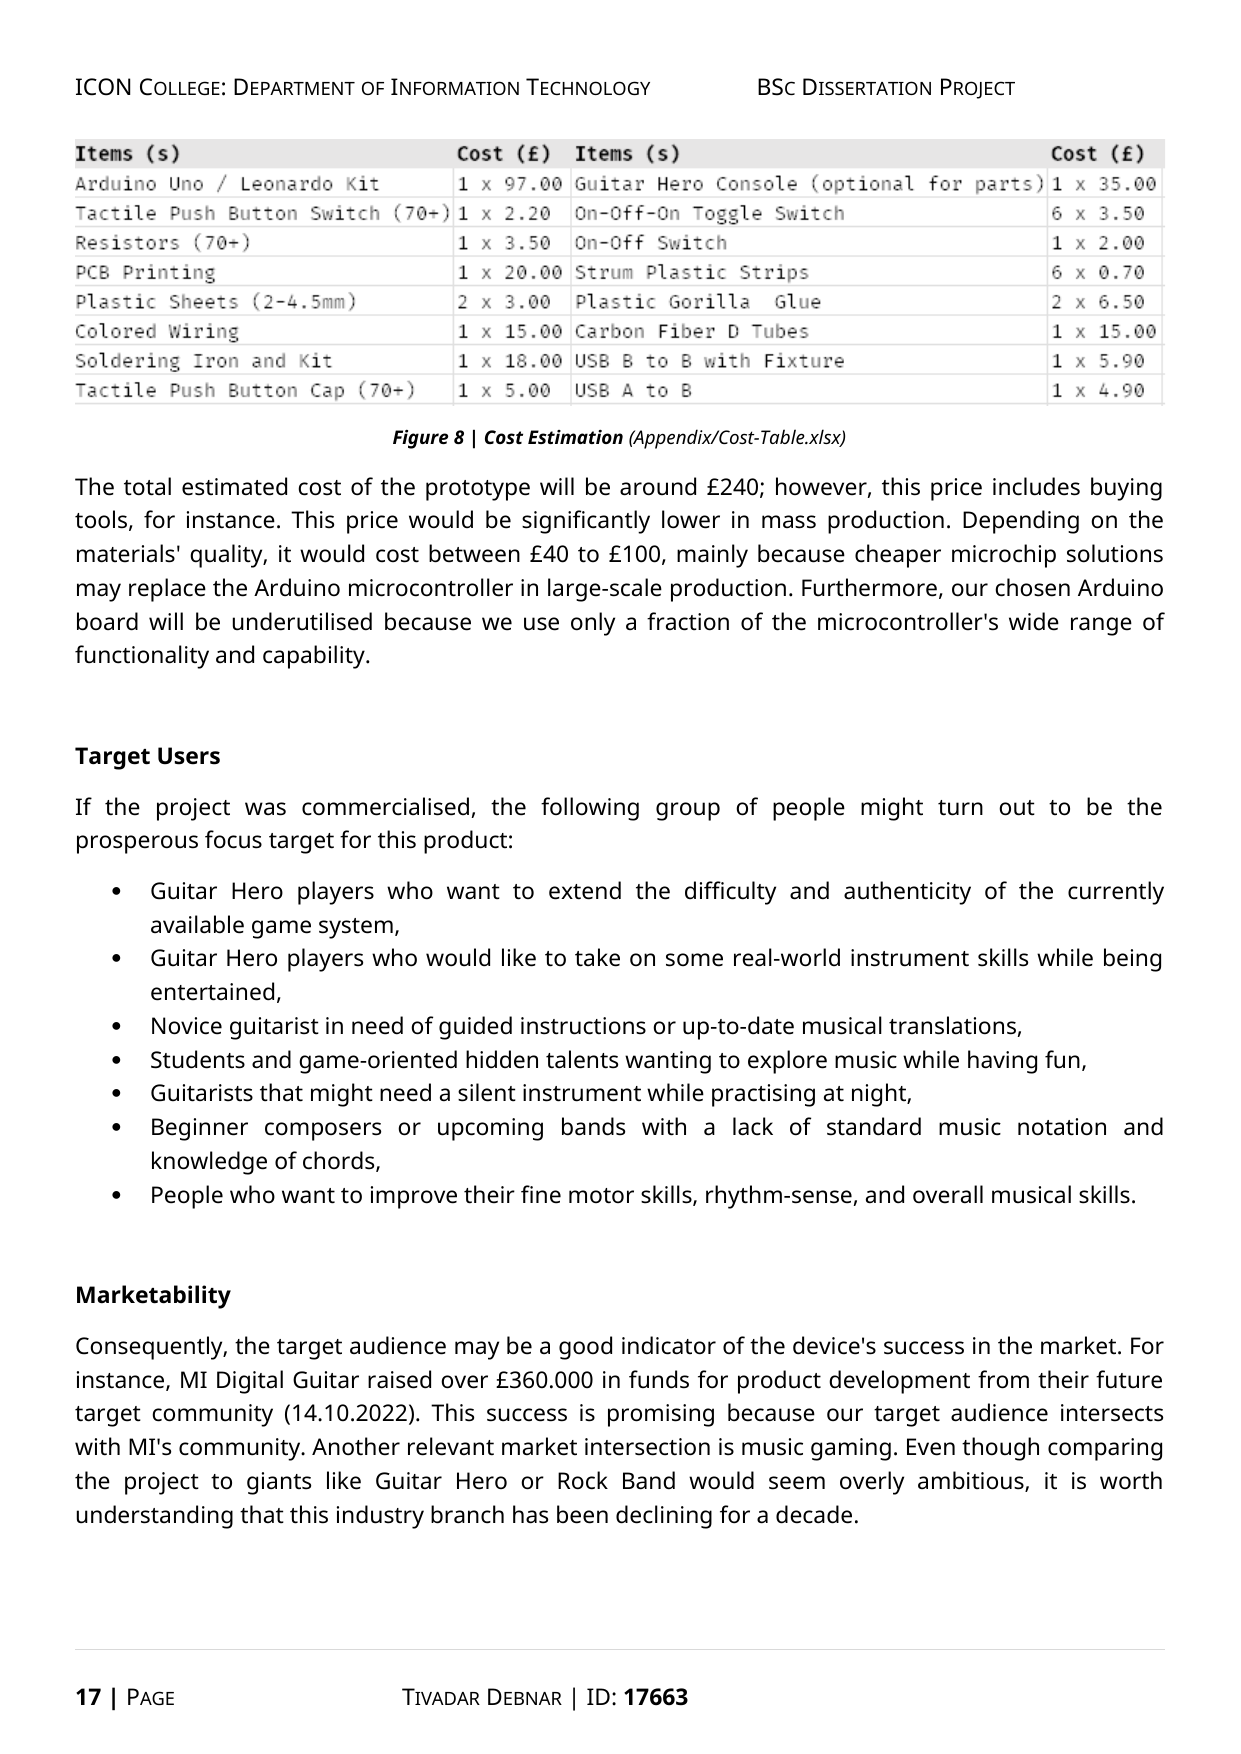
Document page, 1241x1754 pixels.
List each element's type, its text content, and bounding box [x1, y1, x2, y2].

list Students and game-oriented hidden talents wanting to explore music while having fun, [112, 1044, 1165, 1075]
picture [75, 139, 1166, 406]
text The total estimated cost of the prototype will be around £240; however, this price includes buying tools, for instance. This price would be significantly lower in mass production. Depending on the materials' quality, it would cost between £40 to £100, mainly because cheaper microchip solutions may replace the Arduino microcontroller in large-scale production. Furthermore, our chosen Arduino board will be underutilised because we use only a fraction of the microcontroller's wide range of functionality and capability. [75, 471, 1165, 671]
text Figure 8 | Cost Estimation (Appendix/Cost-Table.xlsx) [75, 424, 1165, 450]
text Consequently, the target audience may be a good indicator of the device's success in the market. For instance, MI Digital Guitar raised over £360.000 in funds for product development from their future target community (14.10.2022). This success is promising because our target audience intersects with MI's community. Another relevant market intersection is music gaming. Even though comparing the project to giants like Guitar Hero or Rock Band would seem overly ambitious, it is worth understanding that this industry branch has been declining for a decade. [75, 1330, 1165, 1530]
list Guitar Hero players who want to extend the difficulty and authenticity of the currently available game system, [112, 875, 1165, 940]
text Target Users [75, 740, 1165, 772]
list Guitar Hero players who would like to take on some real-world instrument skills while being entertained, [112, 942, 1165, 1007]
text If the project was commercialised, the following group of people might turn out to be the prosperous focus target for this product: [75, 791, 1165, 856]
list Guitarists that might need a silent instrument while practising at night, [112, 1077, 1165, 1109]
list People who want to improve their fine motor skills, rhythm-sense, and overall musical skills. [112, 1179, 1165, 1210]
text Marketability [75, 1279, 1165, 1311]
list Novice guitarist in need of guided instructions or up-to-date musical translations, [112, 1010, 1165, 1041]
list Beginner composers or upcoming bands with a lack of standard music notation and knowledge of chords, [112, 1111, 1165, 1176]
